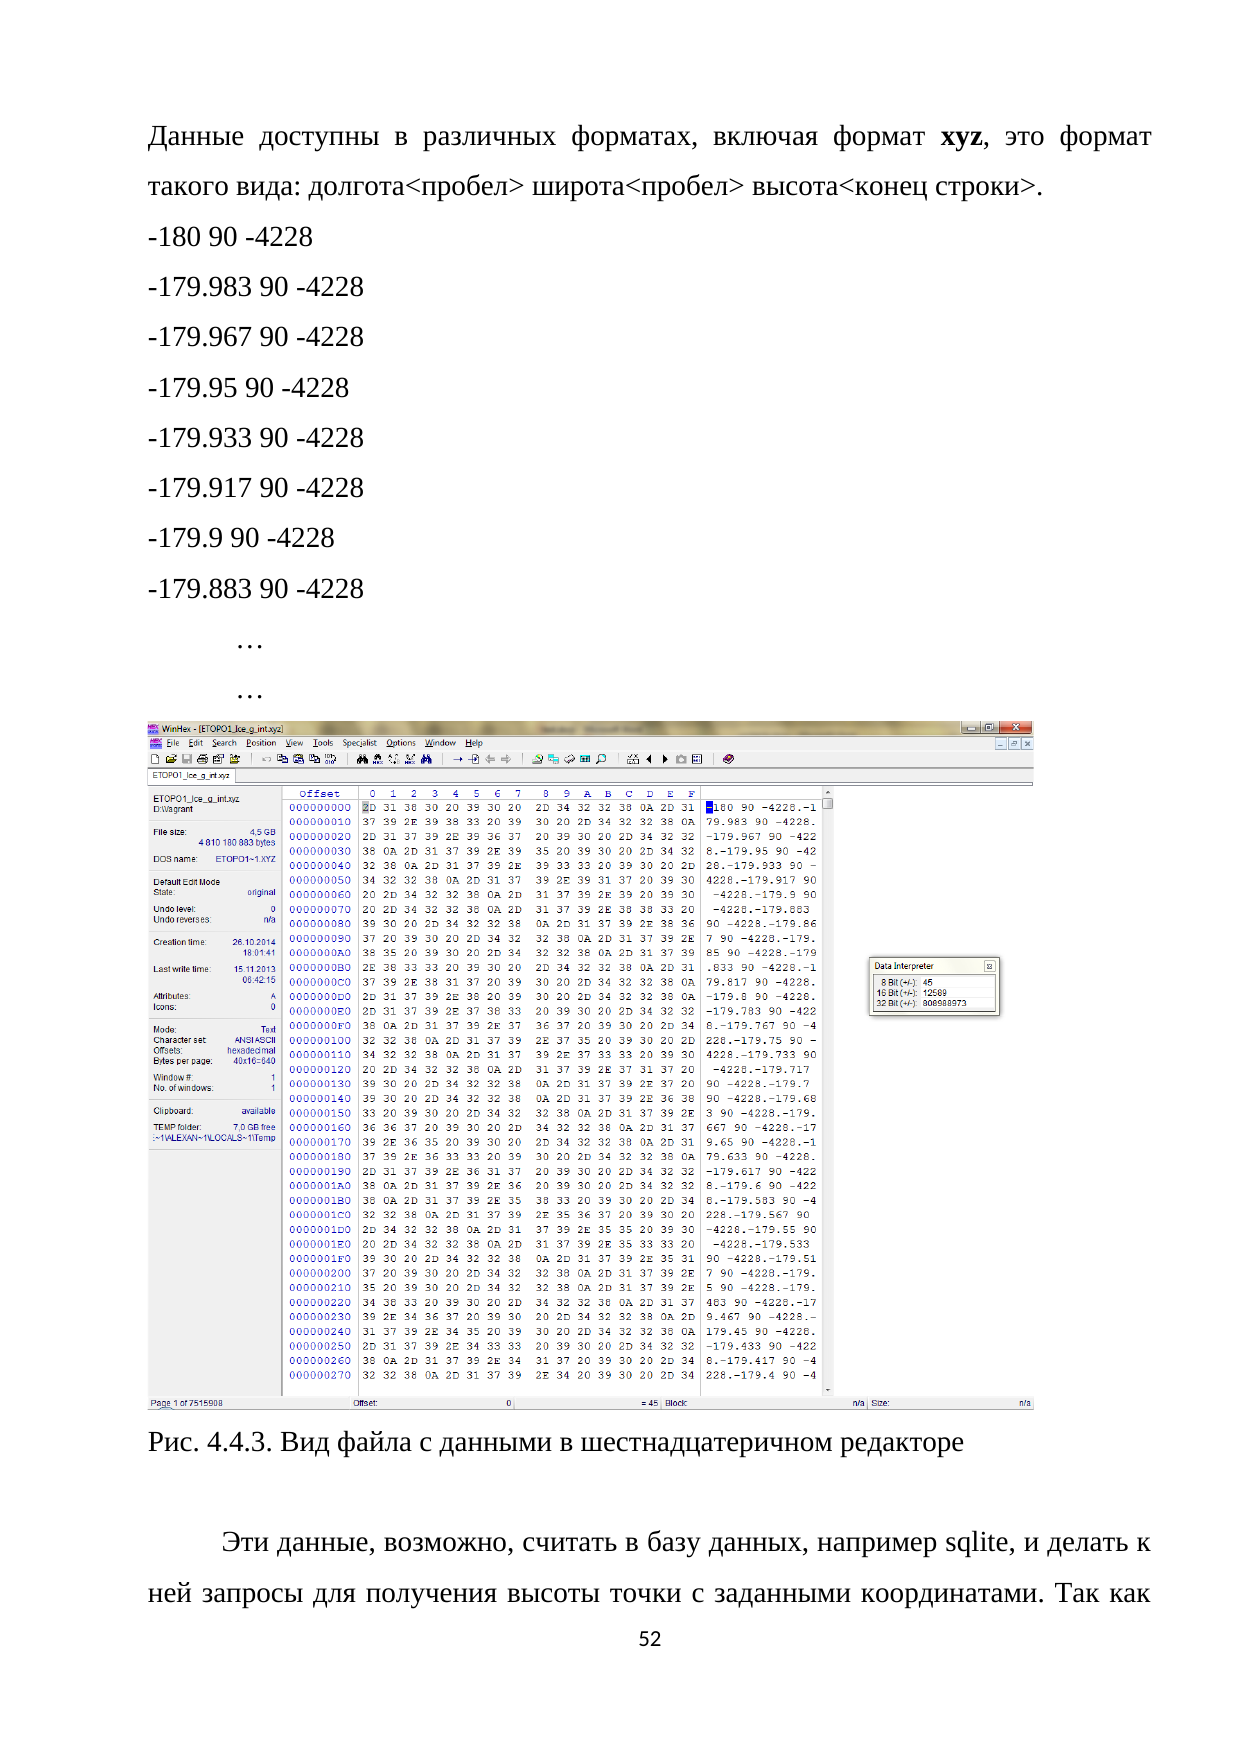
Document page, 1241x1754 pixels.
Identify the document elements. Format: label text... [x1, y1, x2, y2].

text Рис. 4.4.3. Вид файла с данными в шестнадцатеричном редакторе [148, 1424, 1152, 1457]
text … [148, 621, 1152, 655]
text Данные доступны в различных форматах, включая формат xyz, это формат такого вида: долгота<пробел> широта<пробел> высота<конец строки>. [148, 118, 1152, 202]
text -179.983 90 -4228 [148, 269, 1152, 303]
text -179.967 90 -4228 [148, 319, 1152, 353]
picture [147, 721, 1034, 1410]
text -179.917 90 -4228 [148, 470, 1152, 504]
text -179.933 90 -4228 [148, 420, 1152, 453]
text -179.95 90 -4228 [148, 370, 1152, 403]
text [148, 1524, 1152, 1608]
text -180 90 -4228 [148, 219, 1152, 252]
text … [148, 672, 1152, 705]
text -179.9 90 -4228 [148, 521, 1152, 554]
text -179.883 90 -4228 [148, 571, 1152, 604]
